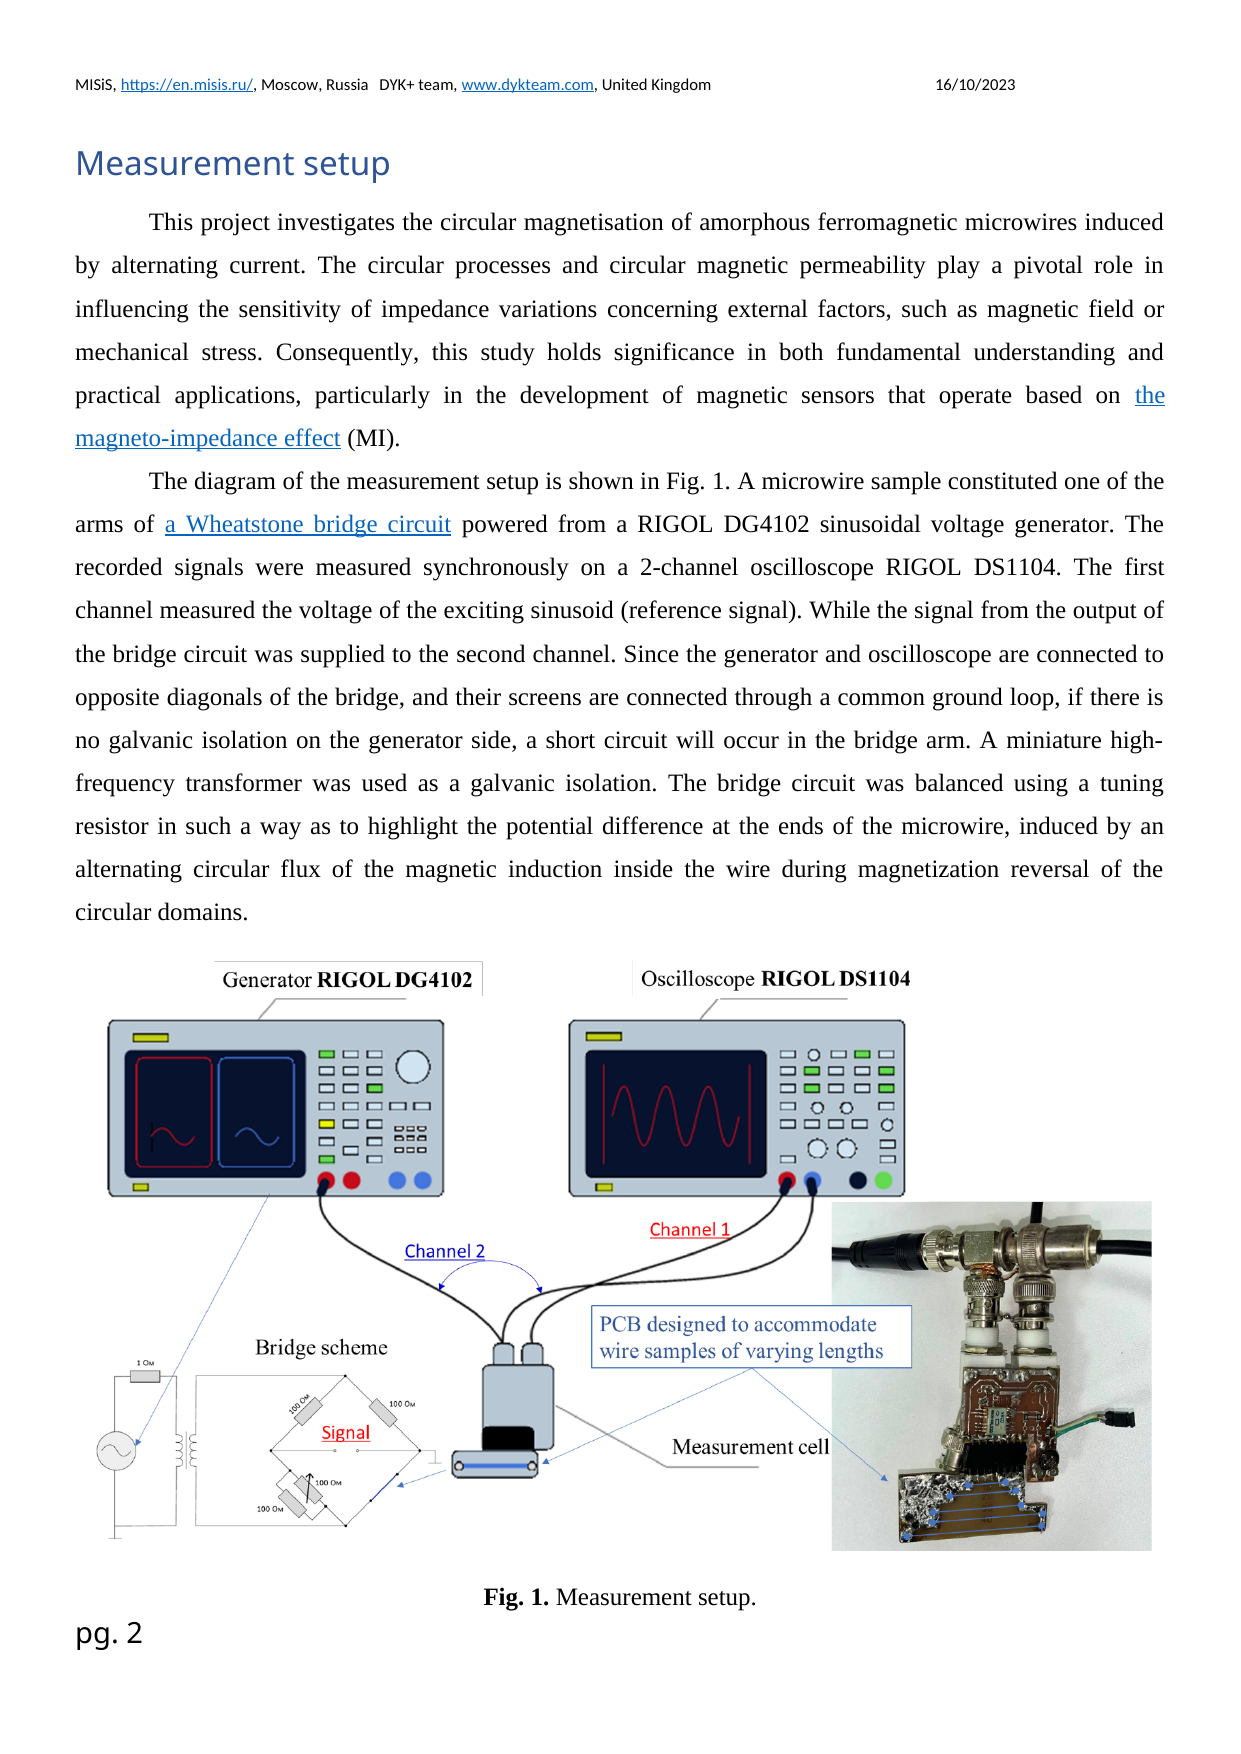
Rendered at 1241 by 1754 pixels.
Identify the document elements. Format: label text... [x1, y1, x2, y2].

picture [88, 957, 1152, 1551]
text Fig. 1. Measurement setup. [75, 1582, 1165, 1610]
text The diagram of the measurement setup is shown in Fig. 1. A microwire sample constituted one of the arms of a Wheatstone bridge circuit powered from a RIGOL DG4102 sinusoidal voltage generator. The recorded signals were measured synchronously on a 2-channel oscilloscope RIGOL DS1104. The first channel measured the voltage of the exciting sinusoid (reference signal). While the signal from the output of the bridge circuit was supplied to the second channel. Since the generator and oscilloscope are connected to opposite diagonals of the bridge, and their screens are connected through a common ground loop, if there is no galvanic isolation on the generator side, a short circuit will occur in the bridge arm. A miniature high-frequency transformer was used as a galvanic isolation. The bridge circuit was balanced using a tuning resistor in such a way as to highlight the potential difference at the ends of the microwire, induced by an alternating circular flux of the magnetic induction inside the wire during magnetization reversal of the circular domains. [75, 466, 1165, 926]
text This project investigates the circular magnetisation of amorphous ferromagnetic microwires induced by alternating current. The circular processes and circular magnetic permeability play a pivotal role in influencing the sensitivity of impedance variations concerning external factors, such as magnetic field or mechanical stress. Consequently, this study holds significance in both fundamental understanding and practical applications, particularly in the development of magnetic sensors that operate based on the magneto-impedance effect (MI). [75, 207, 1165, 452]
subtitle Measurement setup [75, 139, 1165, 185]
